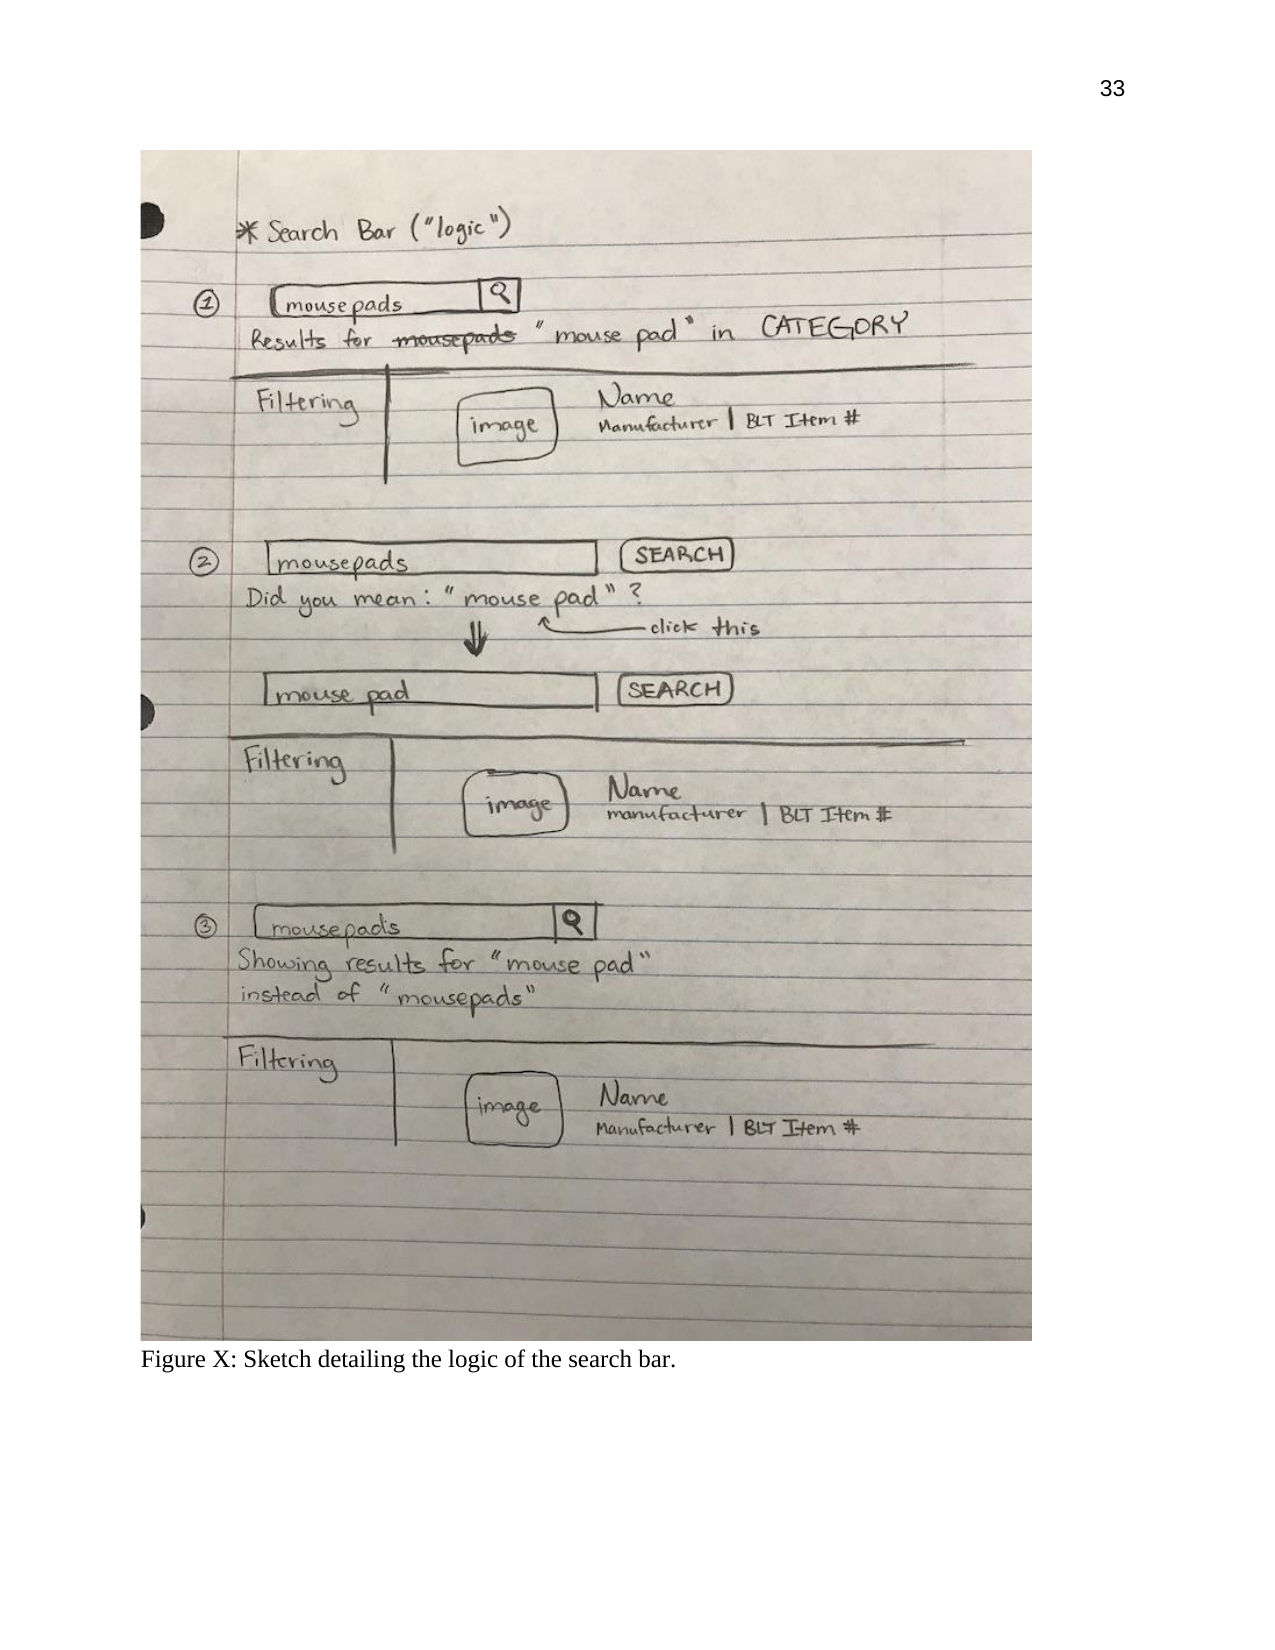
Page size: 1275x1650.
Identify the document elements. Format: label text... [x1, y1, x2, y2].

picture [140, 150, 1032, 1341]
text Figure X: Sketch detailing the logic of the search bar. [141, 1344, 1125, 1373]
